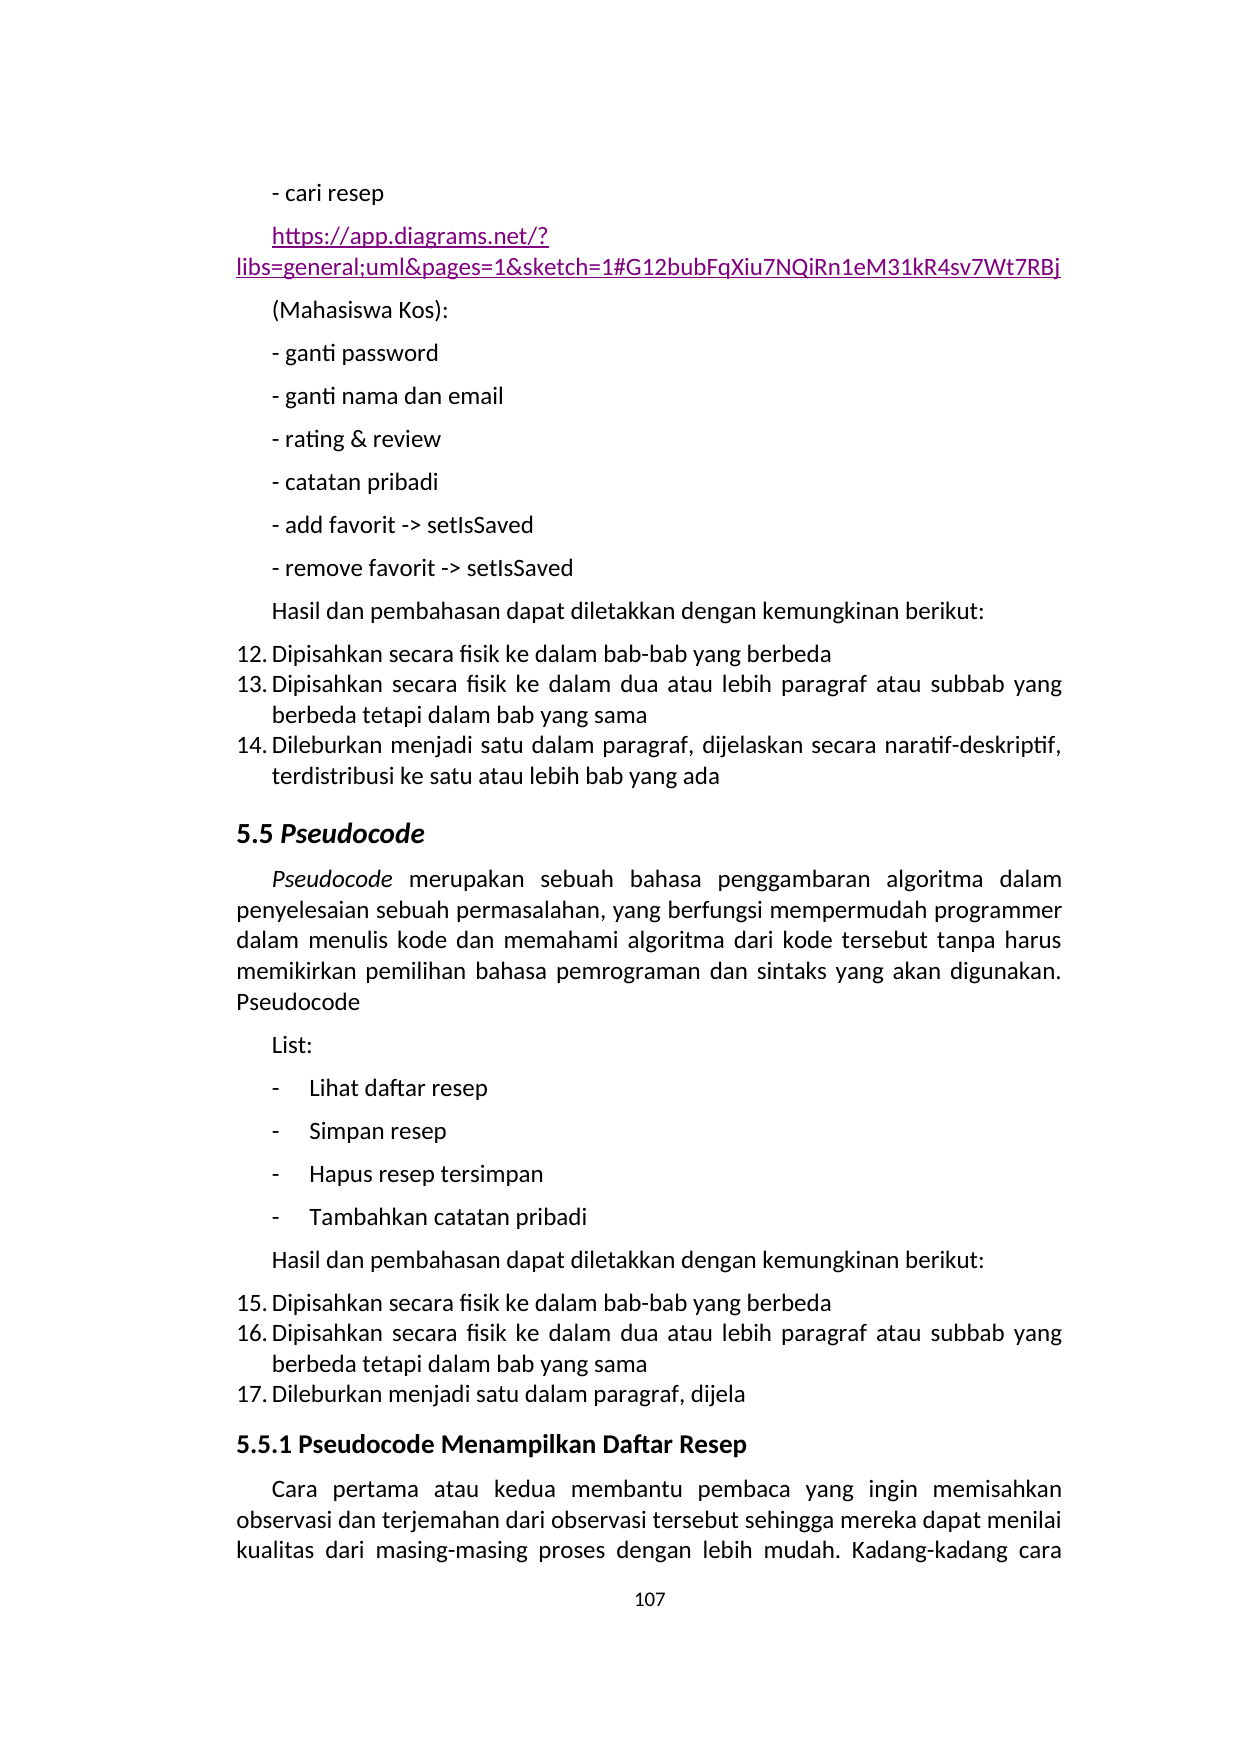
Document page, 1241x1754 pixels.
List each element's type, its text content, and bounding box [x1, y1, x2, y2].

list Simpan resep [272, 1115, 1063, 1145]
list Dipisahkan secara fisik ke dalam bab-bab yang berbeda [236, 1287, 1063, 1317]
text https://app.diagrams.net/?libs=general;uml&pages=1&sketch=1#G12bubFqXiu7NQiRn1eM31kR4sv7Wt7RBj [236, 220, 1063, 281]
list Dileburkan menjadi satu dalam paragraf, dijela [236, 1378, 1063, 1409]
list Tambahkan catatan pribadi [272, 1201, 1063, 1231]
list Lihat daftar resep [272, 1072, 1063, 1102]
text Hasil dan pembahasan dapat diletakkan dengan kemungkinan berikut: [236, 595, 1063, 625]
text - cari resep [236, 177, 1063, 208]
text - ganti nama dan email [236, 380, 1063, 410]
list Hapus resep tersimpan [272, 1158, 1063, 1188]
text Hasil dan pembahasan dapat diletakkan dengan kemungkinan berikut: [236, 1244, 1063, 1274]
list Dipisahkan secara fisik ke dalam dua atau lebih paragraf atau subbab yang berbeda tetapi dalam bab yang sama [236, 668, 1063, 729]
text (Mahasiswa Kos): [236, 294, 1063, 324]
text List: [236, 1029, 1063, 1059]
list Dipisahkan secara fisik ke dalam bab-bab yang berbeda [236, 638, 1063, 668]
list Dipisahkan secara fisik ke dalam dua atau lebih paragraf atau subbab yang berbeda tetapi dalam bab yang sama [236, 1317, 1063, 1378]
text Pseudocode merupakan sebuah bahasa penggambaran algoritma dalam penyelesaian sebuah permasalahan, yang berfungsi mempermudah programmer dalam menulis kode dan memahami algoritma dari kode tersebut tanpa harus memikirkan pemilihan bahasa pemrograman dan sintaks yang akan digunakan. Pseudocode [236, 864, 1063, 1016]
text - remove favorit -> setIsSaved [236, 552, 1063, 582]
text - rating & review [236, 423, 1063, 453]
subtitle Pseudocode Menampilkan Daftar Resep [236, 1428, 1063, 1461]
subtitle Pseudocode [236, 816, 1063, 851]
text - ganti password [236, 337, 1063, 367]
text - add favorit -> setIsSaved [236, 509, 1063, 539]
text - catatan pribadi [236, 466, 1063, 496]
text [236, 1473, 1063, 1565]
list Dileburkan menjadi satu dalam paragraf, dijelaskan secara naratif-deskriptif, terdistribusi ke satu atau lebih bab yang ada [236, 729, 1063, 791]
